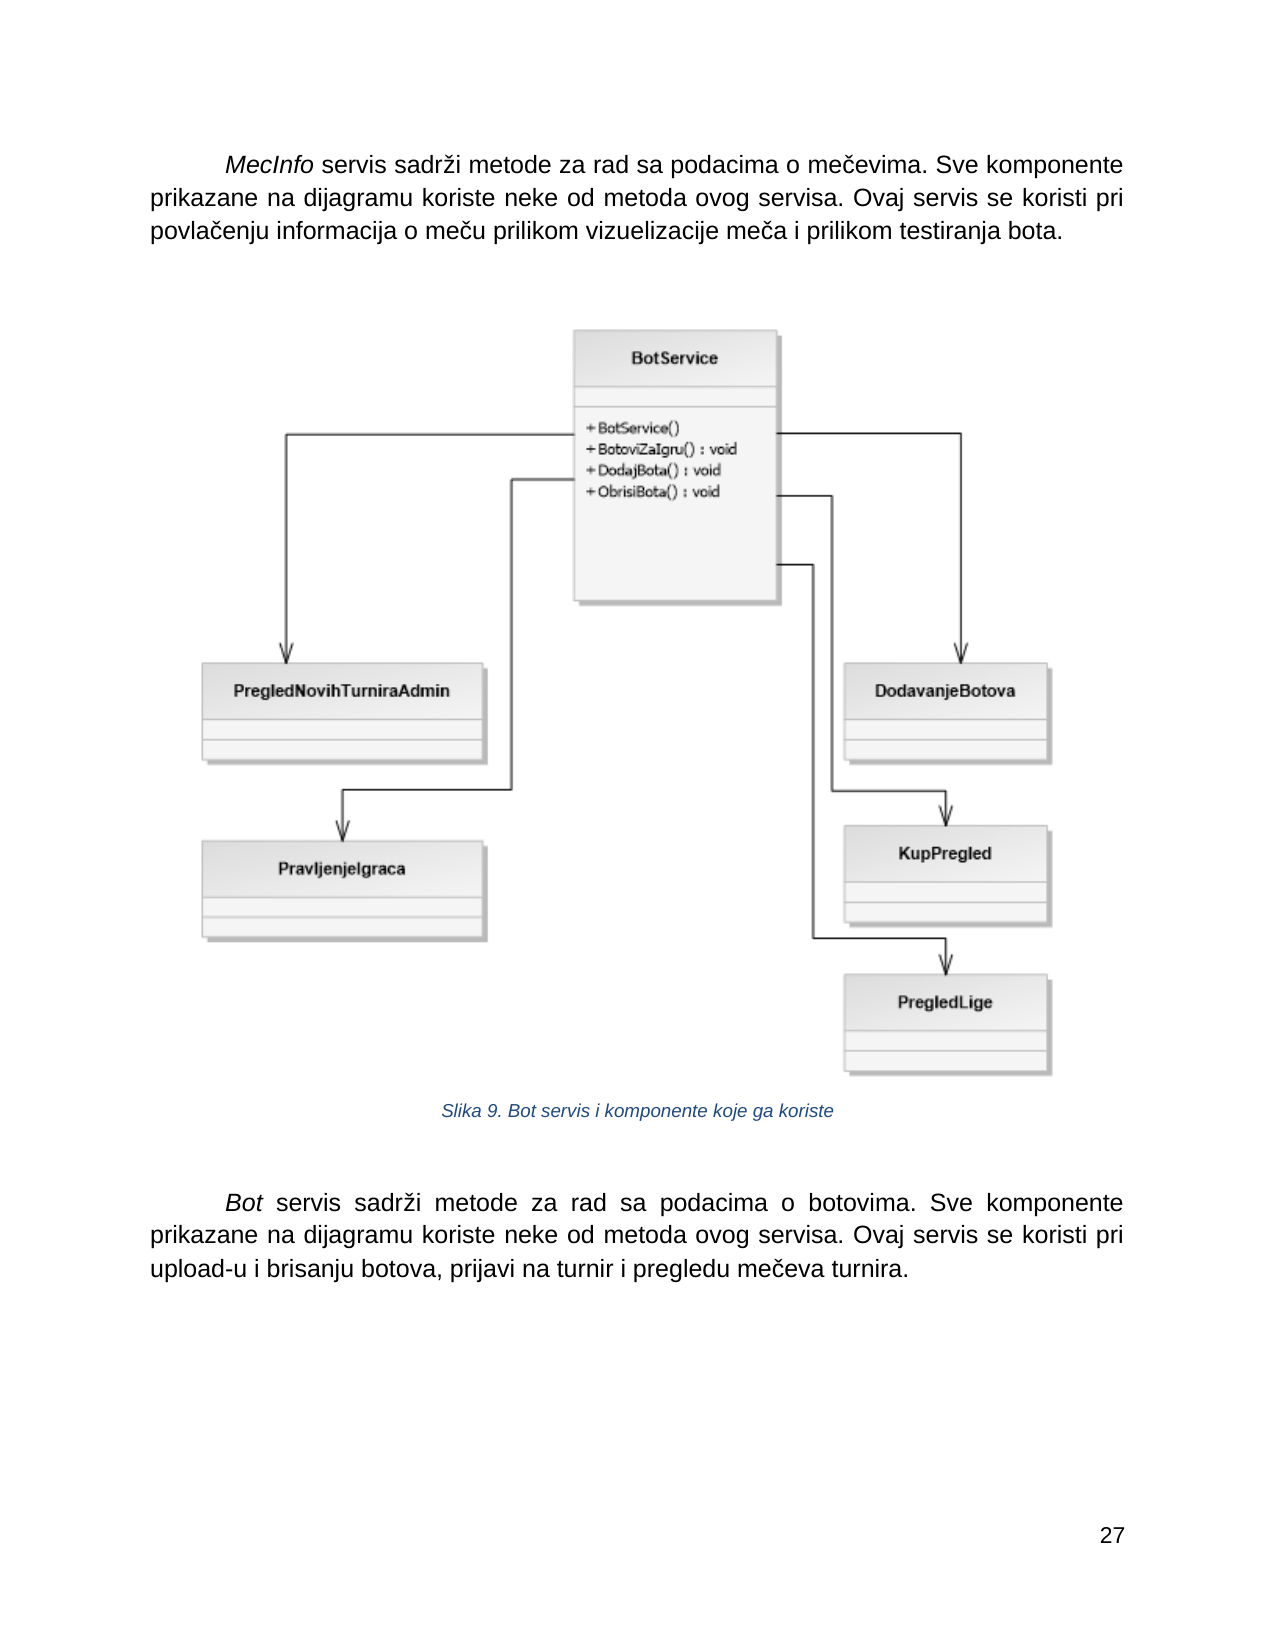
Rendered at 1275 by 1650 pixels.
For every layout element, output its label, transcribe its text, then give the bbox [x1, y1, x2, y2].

picture [183, 307, 1092, 1096]
text MecInfo servis sadrži metode za rad sa podacima o mečevima. Sve komponente prikazane na dijagramu koriste neke od metoda ovog servisa. Ovaj servis se koristi pri povlačenju informacija o meču prilikom vizuelizacije meča i prilikom testiranja bota. [150, 150, 1125, 245]
text Bot servis sadrži metode za rad sa podacima o botovima. Sve komponente prikazane na dijagramu koriste neke od metoda ovog servisa. Ovaj servis se koristi pri upload-u i brisanju botova, prijavi na turnir i pregledu mečeva turnira. [150, 1187, 1125, 1282]
